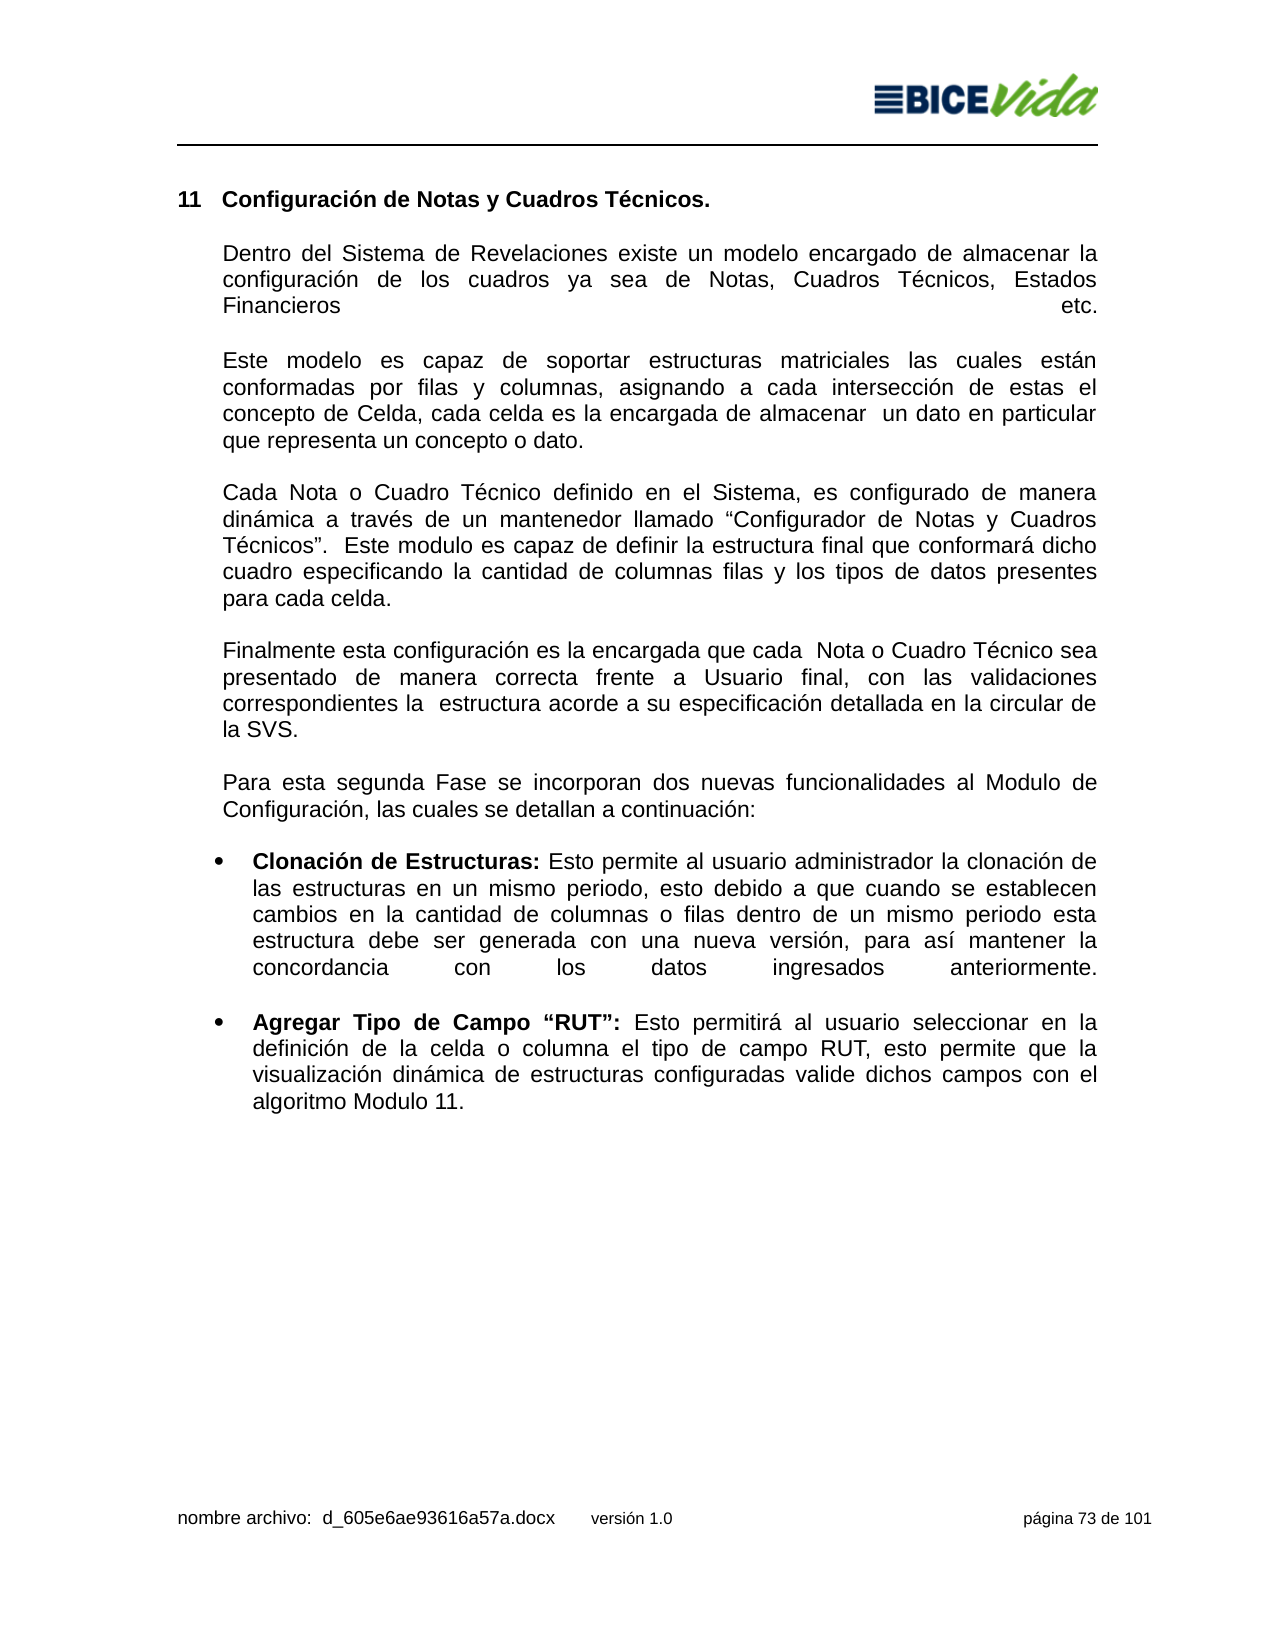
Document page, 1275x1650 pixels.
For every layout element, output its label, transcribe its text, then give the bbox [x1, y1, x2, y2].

list Agregar Tipo de Campo “RUT”: Esto permitirá al usuario seleccionar en la definición de la celda o columna el tipo de campo RUT, esto permite que la visualización dinámica de estructuras configuradas valide dichos campos con el algoritmo Modulo 11. [215, 1009, 1098, 1114]
list Clonación de Estructuras: Esto permite al usuario administrador la clonación de las estructuras en un mismo periodo, esto debido a que cuando se establecen cambios en la cantidad de columnas o filas dentro de un mismo periodo esta estructura debe ser generada con una nueva versión, para así mantener la concordancia con los datos ingresados anteriormente. [215, 848, 1098, 1009]
text Dentro del Sistema de Revelaciones existe un modelo encargado de almacenar la configuración de los cuadros ya sea de Notas, Cuadros Técnicos, Estados Financieros etc. [222, 240, 1098, 347]
text Este modelo es capaz de soportar estructuras matriciales las cuales están conformadas por filas y columnas, asignando a cada intersección de estas el concepto de Celda, cada celda es la encargada de almacenar un dato en particular que representa un concepto o dato. [222, 347, 1098, 453]
text Para esta segunda Fase se incorporan dos nuevas funcionalidades al Modulo de Configuración, las cuales se detallan a continuación: [222, 769, 1098, 822]
text Finalmente esta configuración es la encargada que cada Nota o Cuadro Técnico sea presentado de manera correcta frente a Usuario final, con las validaciones correspondientes la estructura acorde a su especificación detallada en la circular de la SVS. [222, 637, 1098, 743]
text Cada Nota o Cuadro Técnico definido en el Sistema, es configurado de manera dinámica a través de un mantenedor llamado “Configurador de Notas y Cuadros Técnicos”. Este modulo es capaz de definir la estructura final que conformará dicho cuadro especificando la cantidad de columnas filas y los tipos de datos presentes para cada celda. [222, 479, 1098, 611]
subtitle Configuración de Notas y Cuadros Técnicos. [177, 186, 1098, 240]
